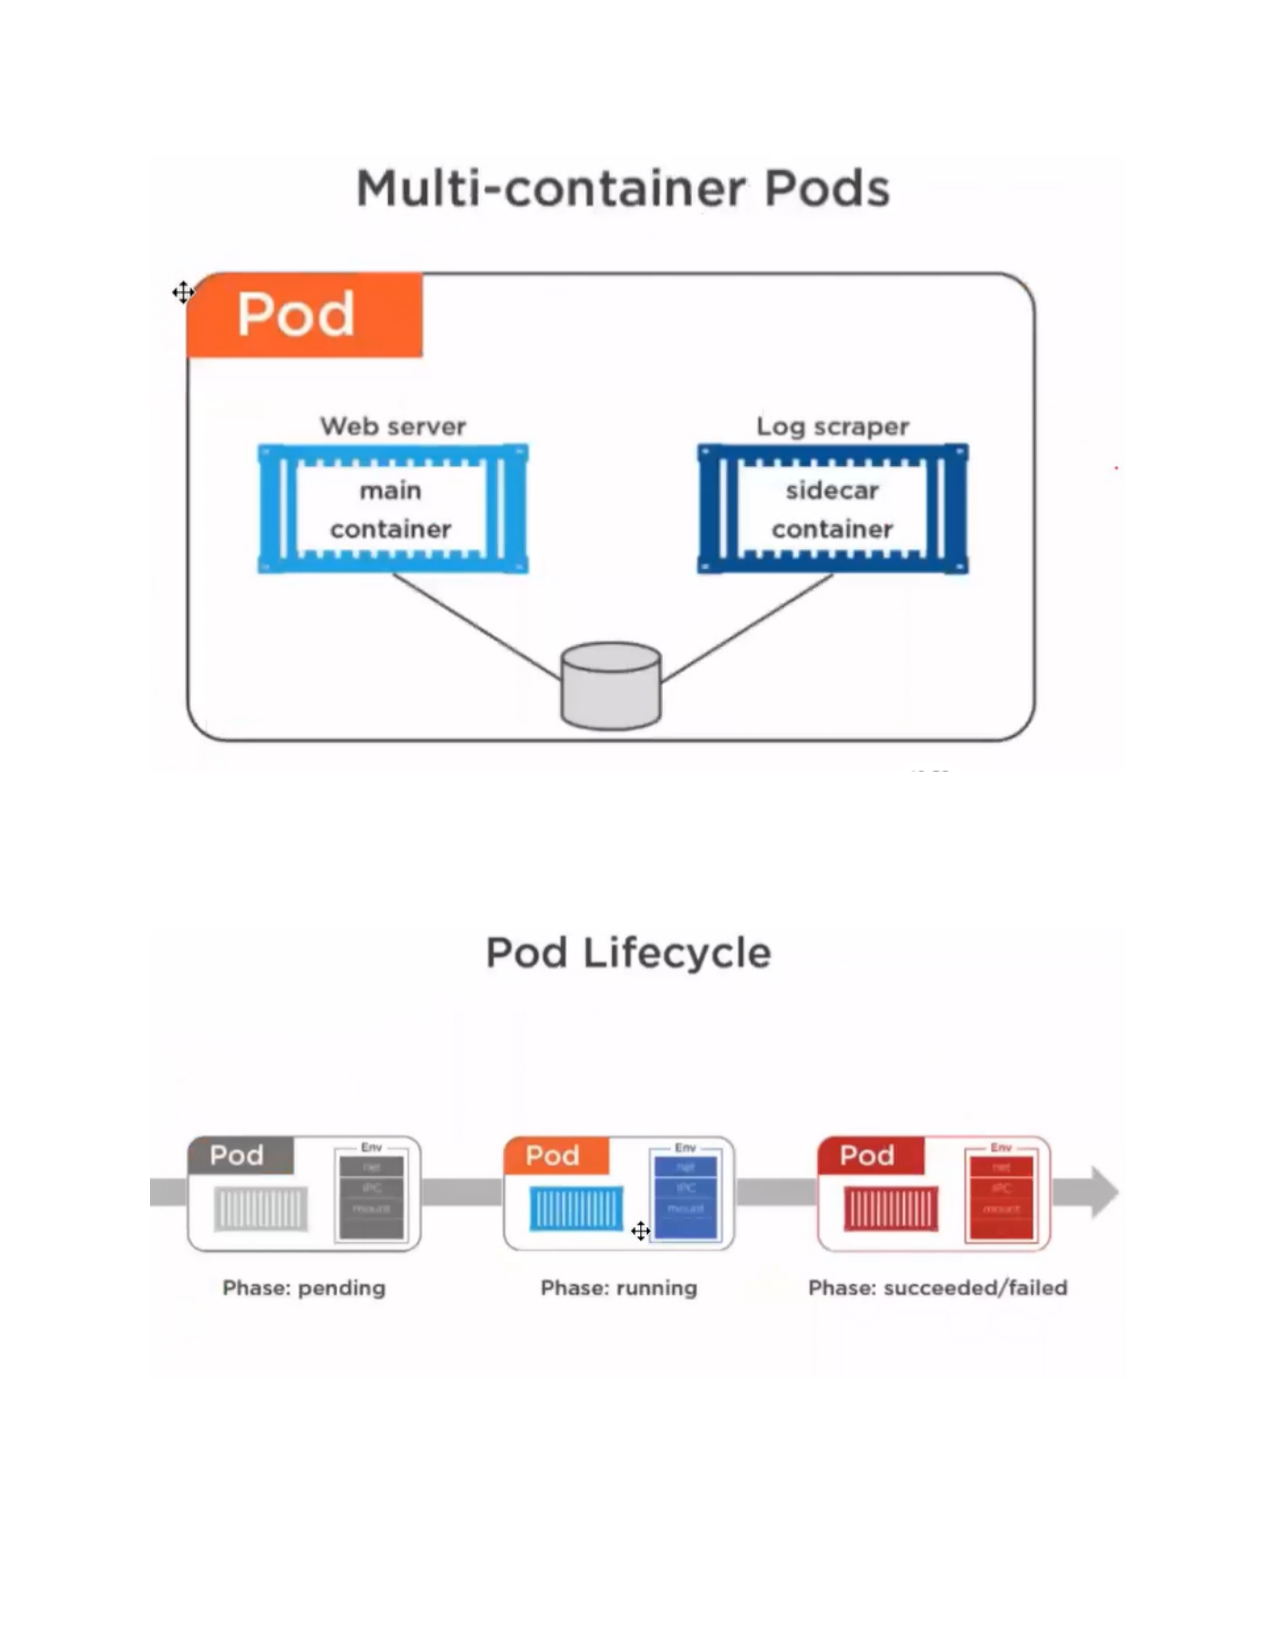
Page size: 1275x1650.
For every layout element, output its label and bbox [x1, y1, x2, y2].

picture [150, 150, 1125, 772]
picture [150, 929, 1125, 1378]
